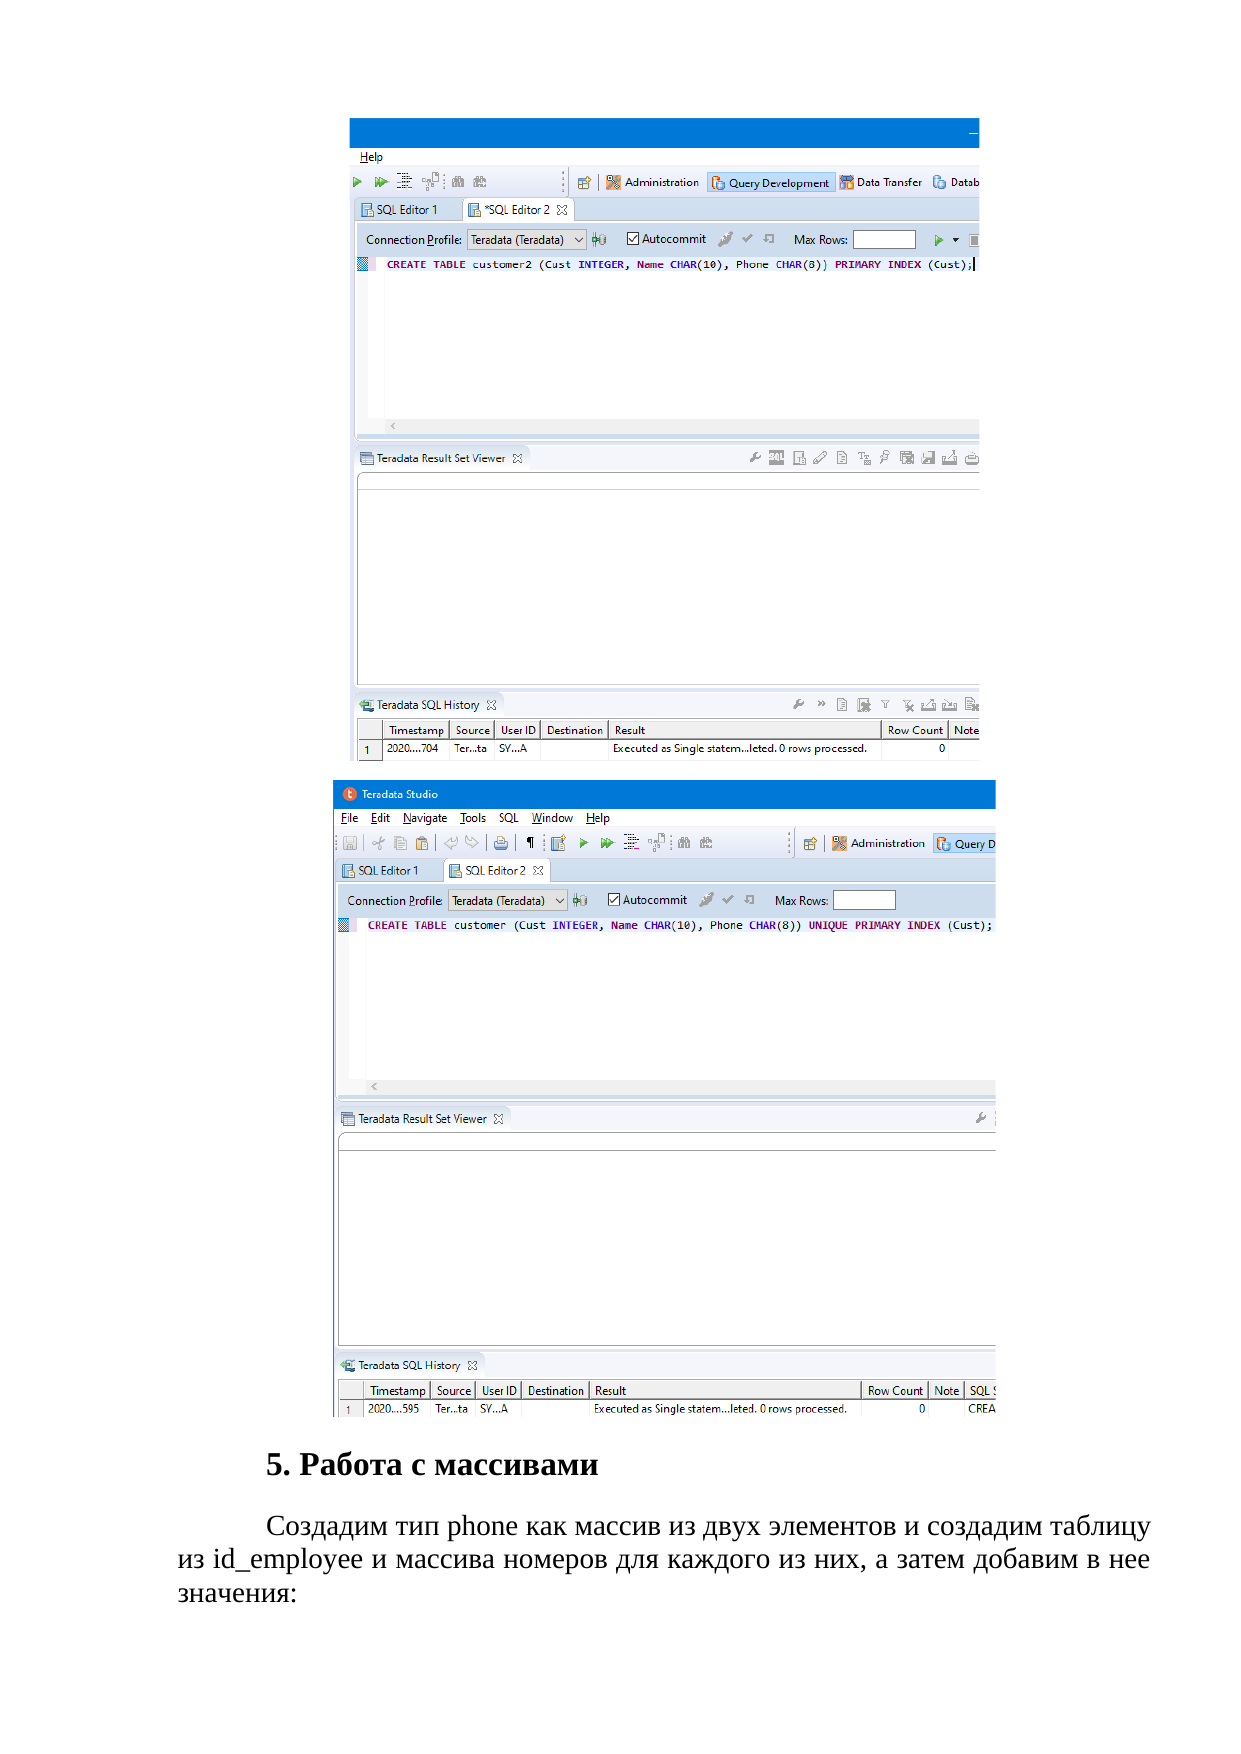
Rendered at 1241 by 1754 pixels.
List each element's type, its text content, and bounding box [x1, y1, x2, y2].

text Создадим тип phone как массив из двух элементов и создадим таблицу из id_employee и массива номеров для каждого из них, а затем добавим в нее значения: [177, 1508, 1152, 1608]
picture [333, 780, 996, 1417]
text 5. Работа с массивами [177, 1444, 1152, 1483]
picture [349, 118, 980, 761]
